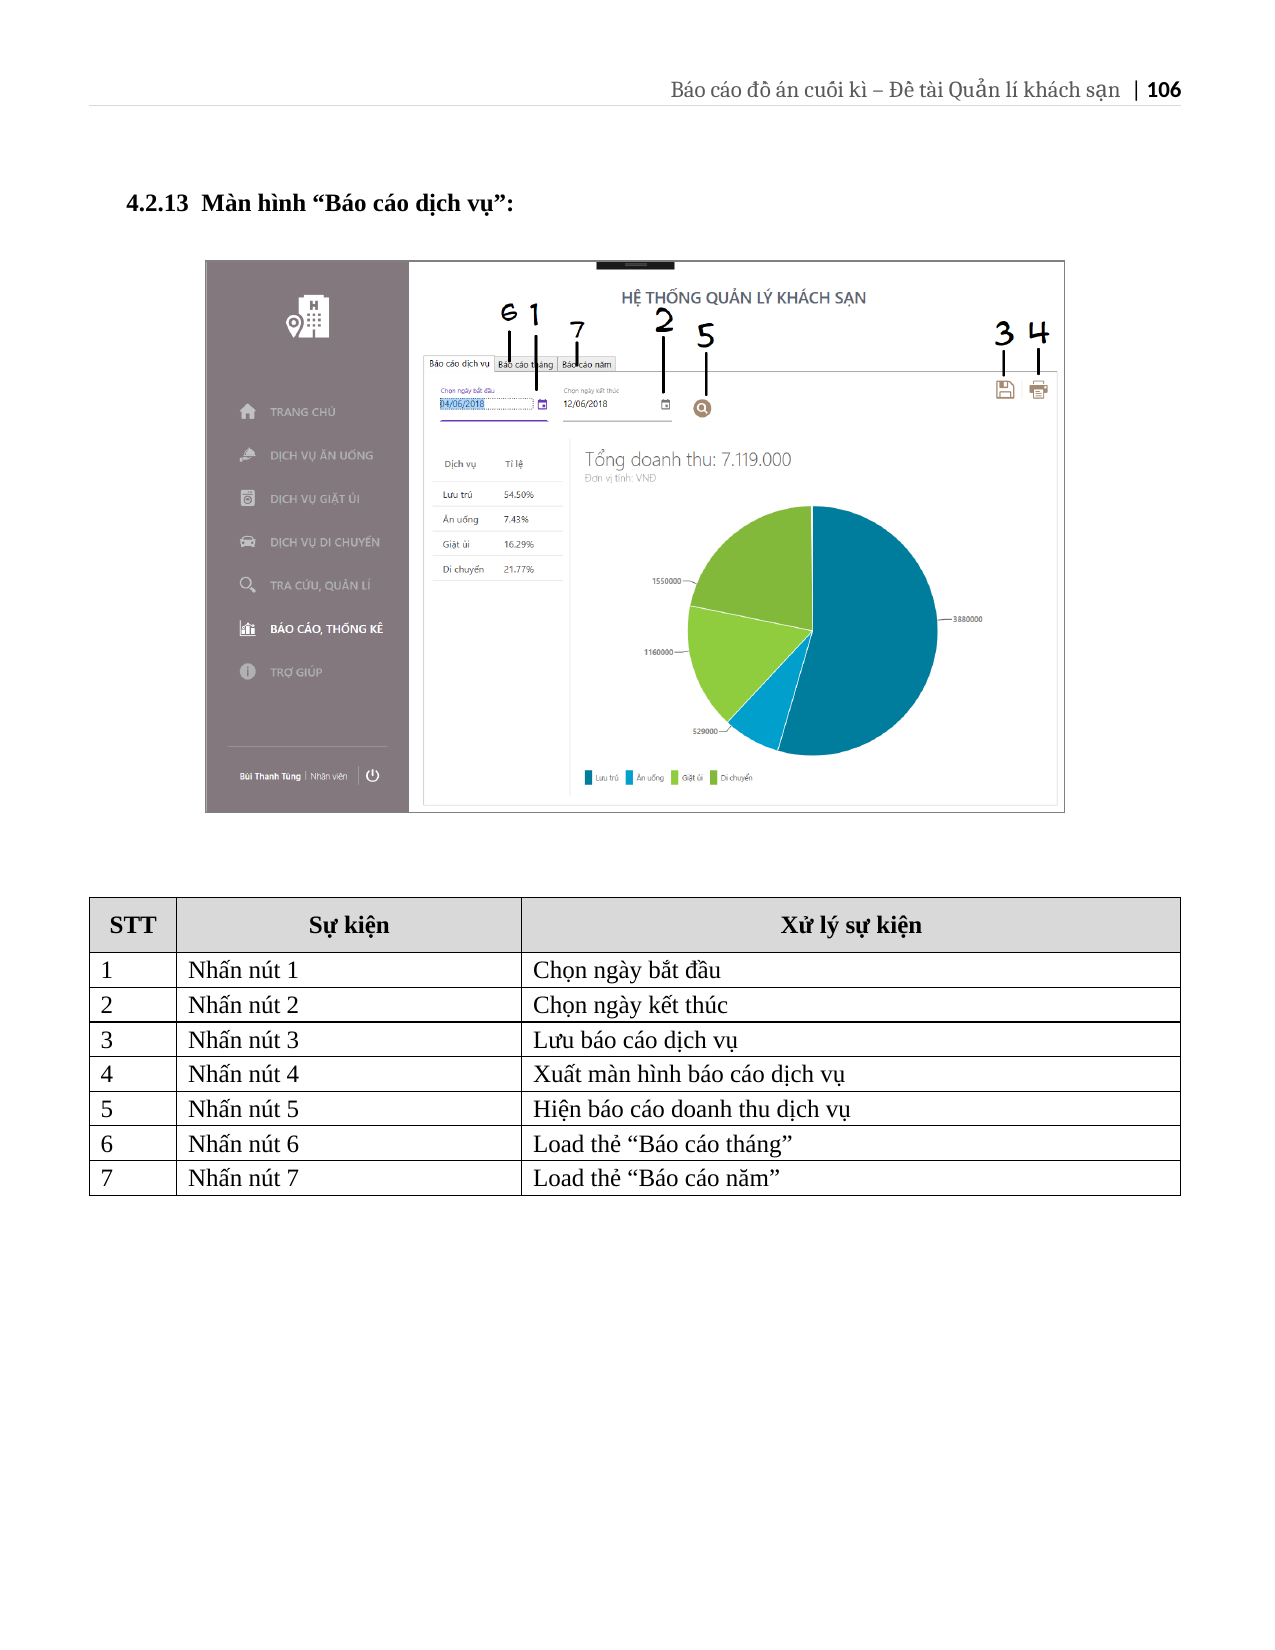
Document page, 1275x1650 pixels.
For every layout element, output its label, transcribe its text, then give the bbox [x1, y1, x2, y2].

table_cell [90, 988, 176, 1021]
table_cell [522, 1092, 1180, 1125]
picture [206, 262, 1064, 812]
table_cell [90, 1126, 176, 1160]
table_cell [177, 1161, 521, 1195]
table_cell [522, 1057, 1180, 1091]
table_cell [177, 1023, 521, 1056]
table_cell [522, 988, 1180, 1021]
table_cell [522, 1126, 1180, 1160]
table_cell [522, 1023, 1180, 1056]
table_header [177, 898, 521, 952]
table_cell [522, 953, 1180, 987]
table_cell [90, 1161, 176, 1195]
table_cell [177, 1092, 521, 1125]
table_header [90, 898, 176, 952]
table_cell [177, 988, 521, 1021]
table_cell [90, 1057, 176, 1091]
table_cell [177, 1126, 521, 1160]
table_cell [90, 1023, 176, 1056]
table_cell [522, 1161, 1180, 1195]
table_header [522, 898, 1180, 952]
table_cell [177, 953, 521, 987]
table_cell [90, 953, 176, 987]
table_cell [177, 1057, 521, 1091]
list Màn hình “Báo cáo dịch vụ”: [126, 188, 1181, 217]
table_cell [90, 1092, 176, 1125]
